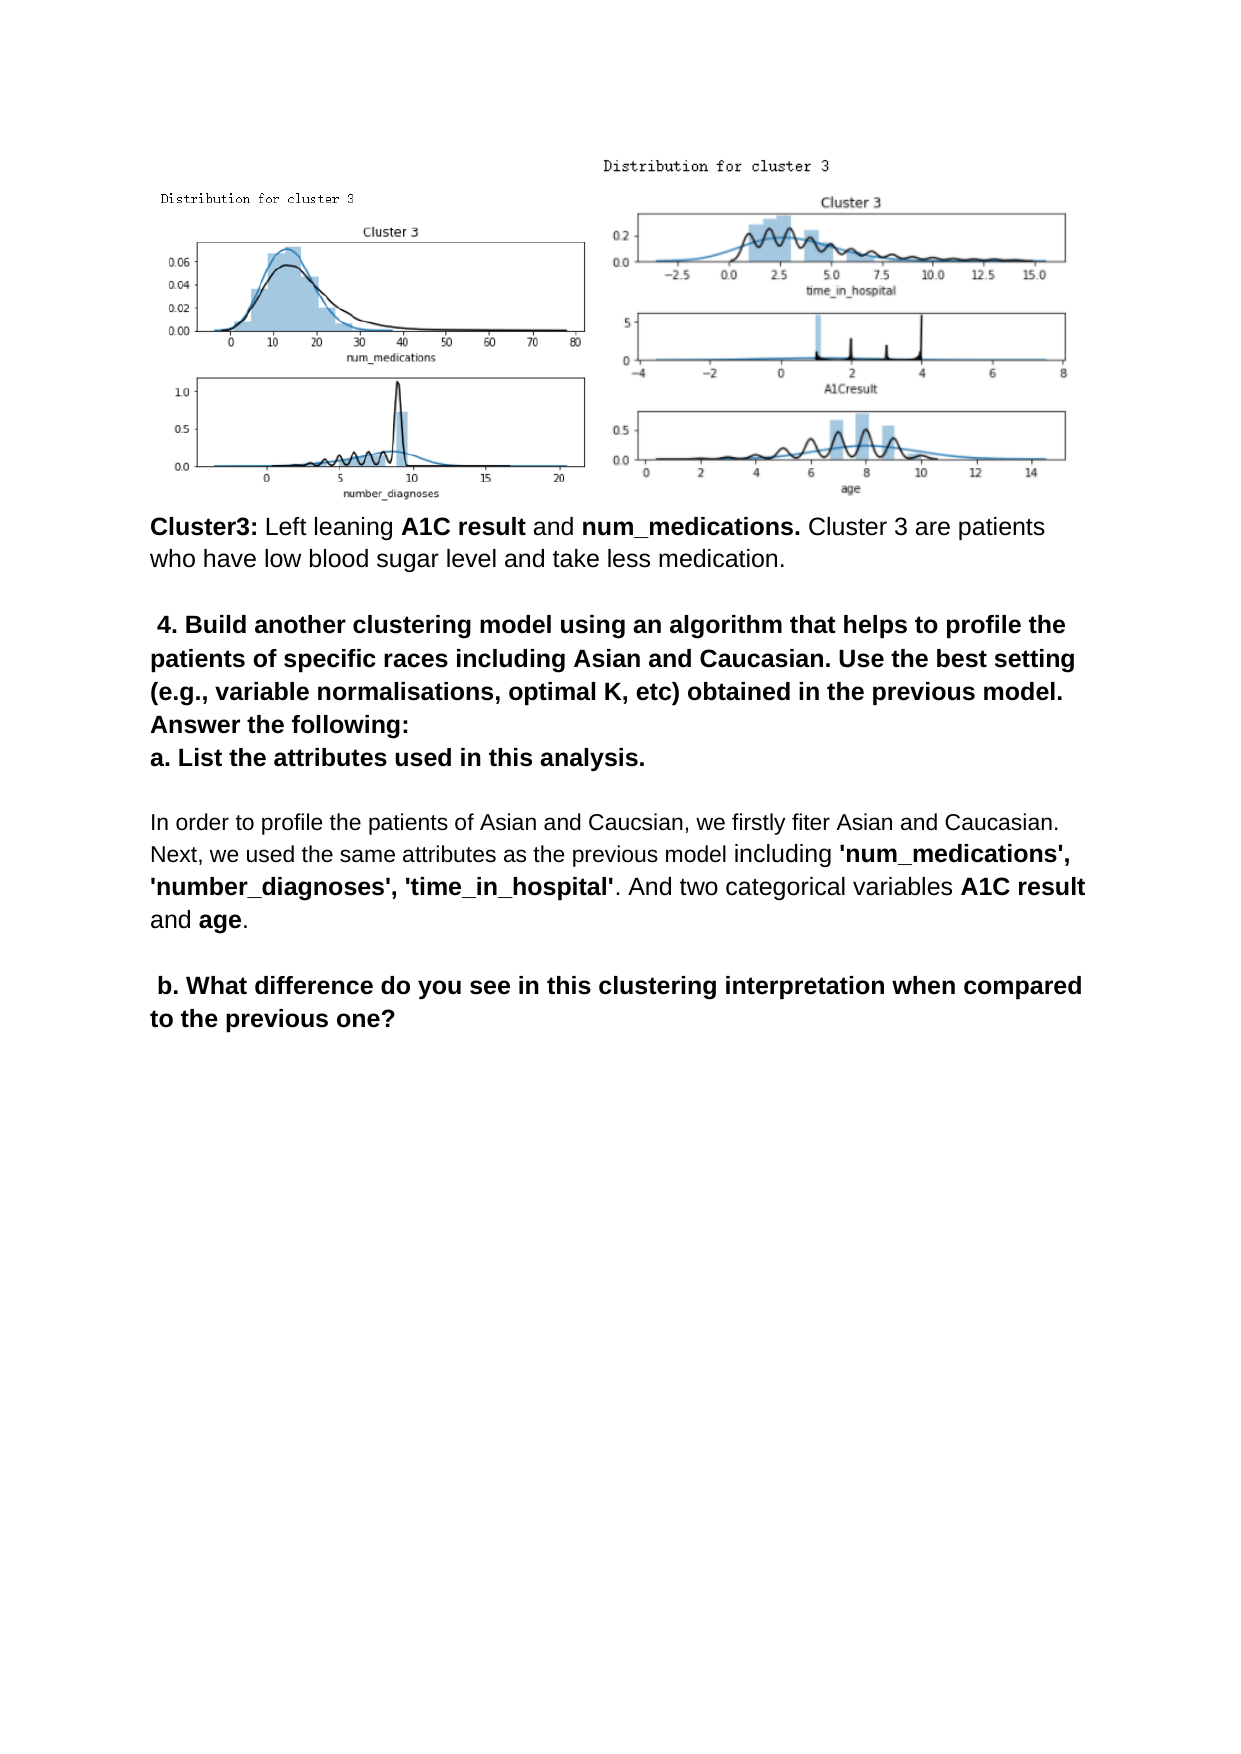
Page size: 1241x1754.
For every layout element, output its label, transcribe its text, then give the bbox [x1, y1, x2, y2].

text a. List the attributes used in this analysis. [150, 743, 1090, 771]
picture [157, 150, 1071, 508]
text Cluster3: Left leaning A1C result and num_medications. Cluster 3 are patients who have low blood sugar level and take less medication. [150, 511, 1090, 573]
text In order to profile the patients of Asian and Caucsian, we firstly fiter Asian and Caucasian. Next, we used the same attributes as the previous model including 'num_medications', 'number_diagnoses', 'time_in_hospital'. And two categorical variables A1C result and age. [150, 809, 1090, 934]
text 4. Build another clustering model using an algorithm that helps to profile the patients of specific races including Asian and Caucasian. Use the best setting (e.g., variable normalisations, optimal K, etc) obtained in the previous model. Answer the following: [150, 611, 1090, 738]
text b. What difference do you see in this clustering interpretation when compared to the previous one? [150, 971, 1090, 1033]
